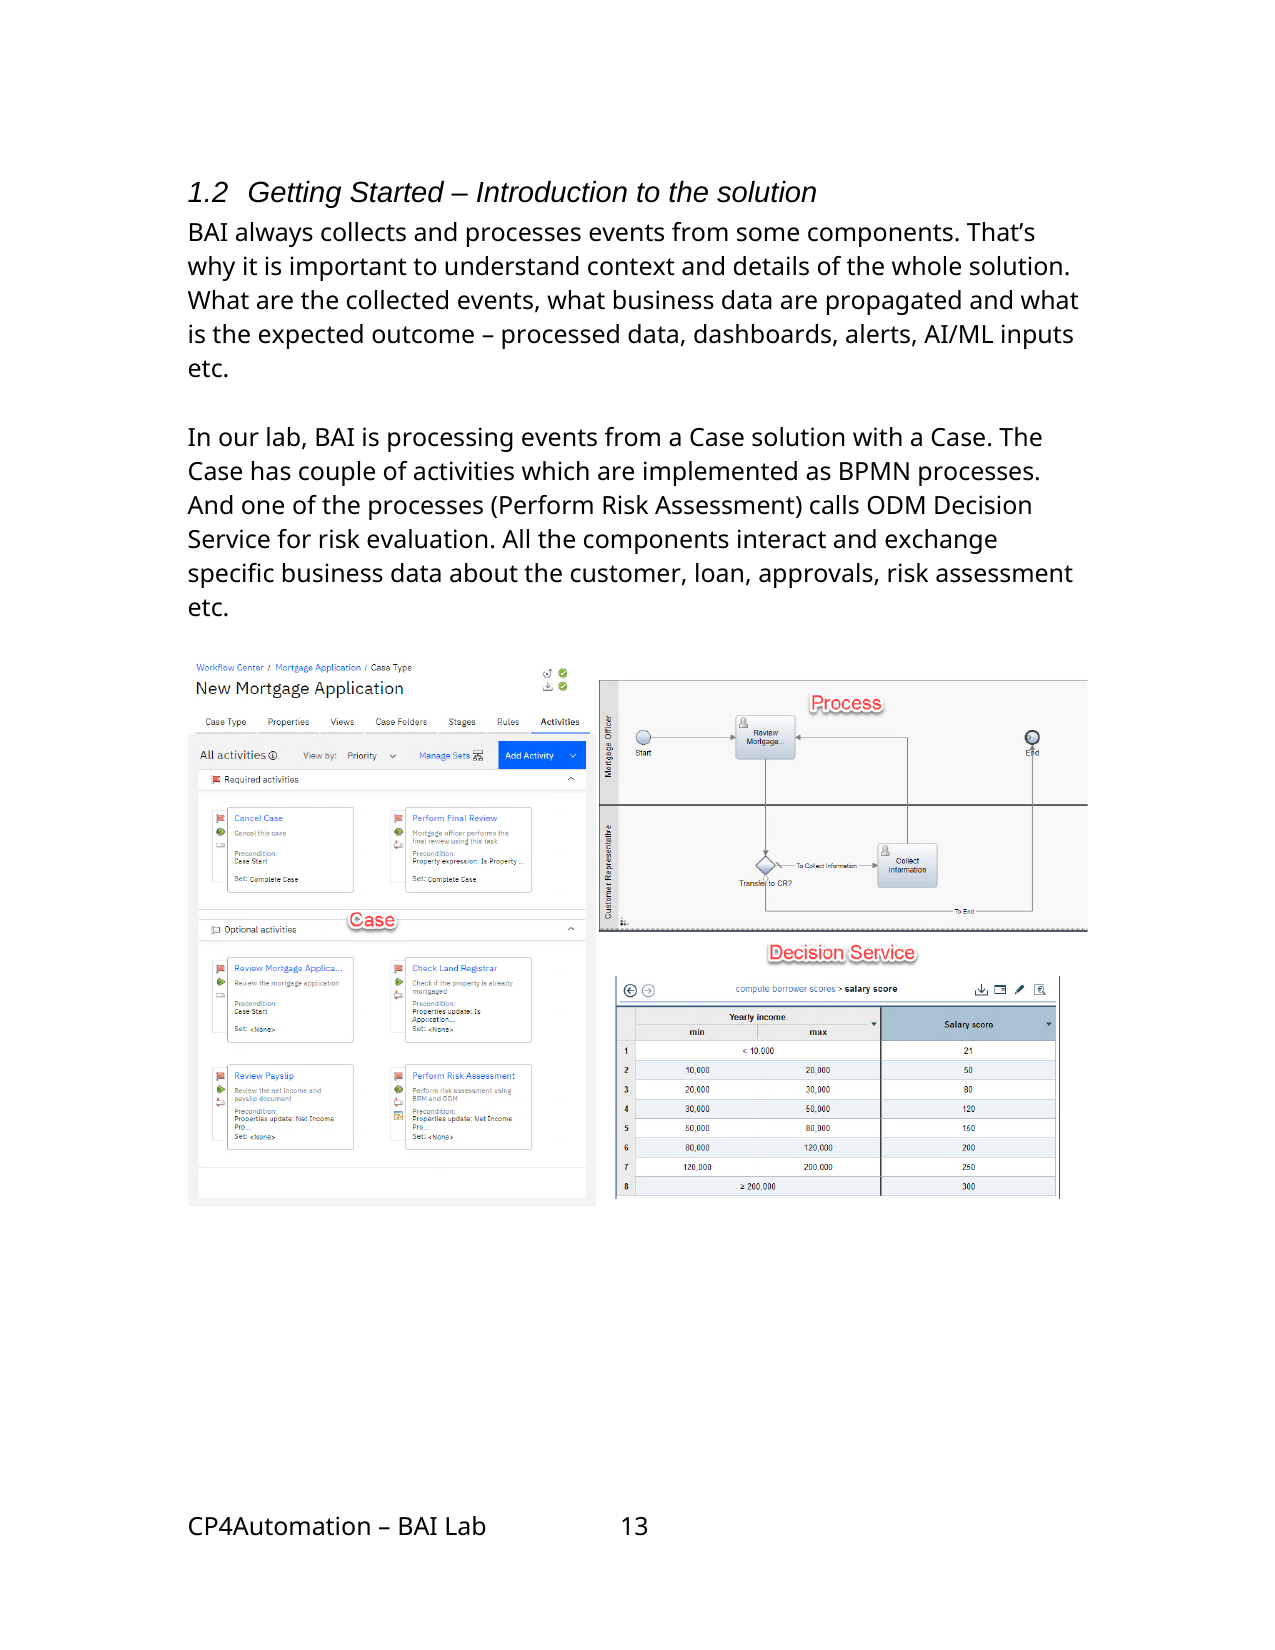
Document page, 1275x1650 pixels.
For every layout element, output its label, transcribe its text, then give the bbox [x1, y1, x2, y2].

picture [187, 657, 1088, 1206]
text BAI always collects and processes events from some components. That’s why it is important to understand context and details of the whole solution. What are the collected events, what business data are propagated and what is the expected outcome – processed data, dashboards, alerts, AI/ML inputs etc. [187, 215, 1087, 385]
subtitle Getting Started – Introduction to the solution [187, 175, 1087, 208]
text In our lab, BAI is processing events from a Case solution with a Case. The Case has couple of activities which are implemented as BPMN processes. And one of the processes (Perform Risk Assessment) calls ODM Decision Service for risk evaluation. All the components interact and exchange specific business data about the customer, loan, approvals, risk assessment etc. [187, 419, 1087, 623]
